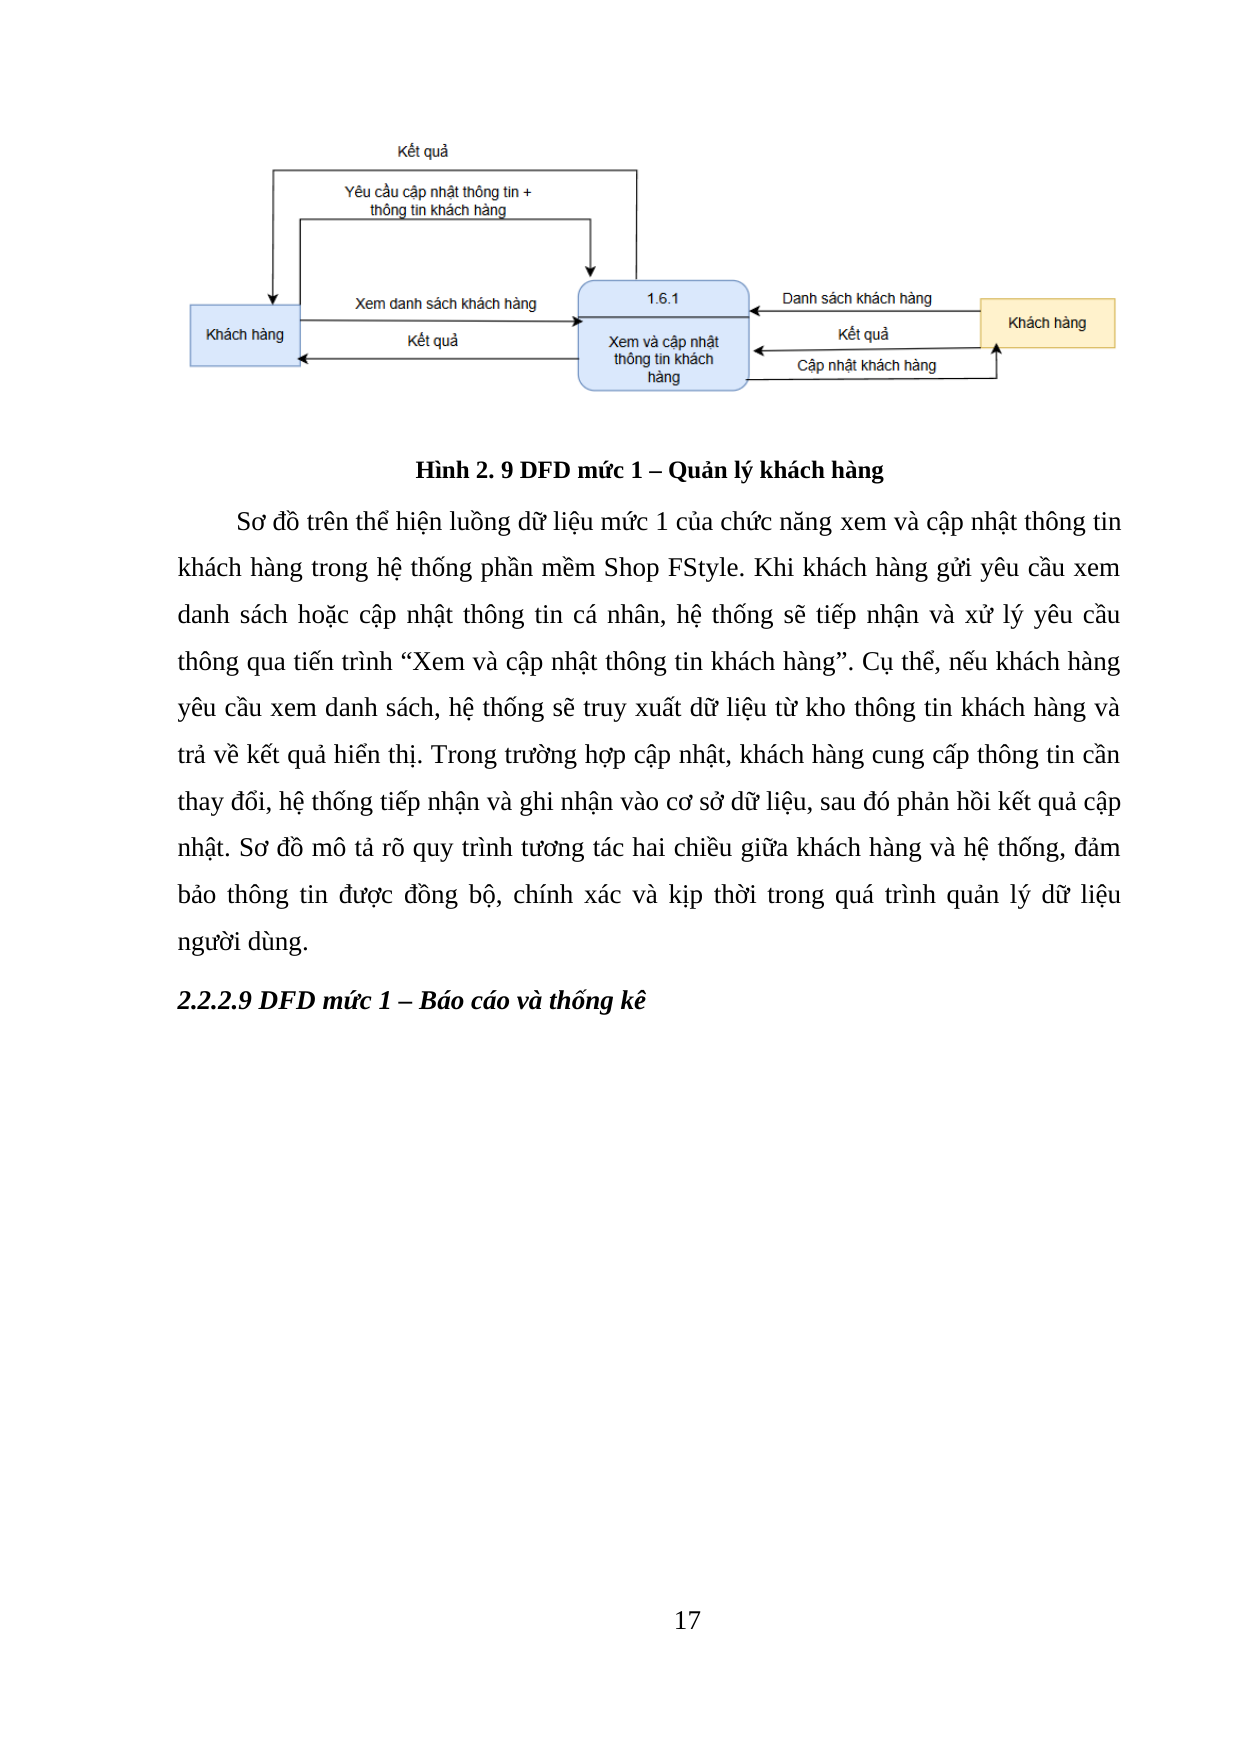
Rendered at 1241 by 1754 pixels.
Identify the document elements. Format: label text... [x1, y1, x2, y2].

list 2.2.2.9 DFD mức 1 – Báo cáo và thống kê [177, 984, 1122, 1015]
picture [178, 118, 1124, 428]
text Sơ đồ trên thể hiện luồng dữ liệu mức 1 của chức năng xem và cập nhật thông tin khách hàng trong hệ thống phần mềm Shop FStyle. Khi khách hàng gửi yêu cầu xem danh sách hoặc cập nhật thông tin cá nhân, hệ thống sẽ tiếp nhận và xử lý yêu cầu thông qua tiến trình “Xem và cập nhật thông tin khách hàng”. Cụ thể, nếu khách hàng yêu cầu xem danh sách, hệ thống sẽ truy xuất dữ liệu từ kho thông tin khách hàng và trả về kết quả hiển thị. Trong trường hợp cập nhật, khách hàng cung cấp thông tin cần thay đổi, hệ thống tiếp nhận và ghi nhận vào cơ sở dữ liệu, sau đó phản hồi kết quả cập nhật. Sơ đồ mô tả rõ quy trình tương tác hai chiều giữa khách hàng và hệ thống, đảm bảo thông tin được đồng bộ, chính xác và kịp thời trong quá trình quản lý dữ liệu người dùng. [177, 505, 1122, 956]
